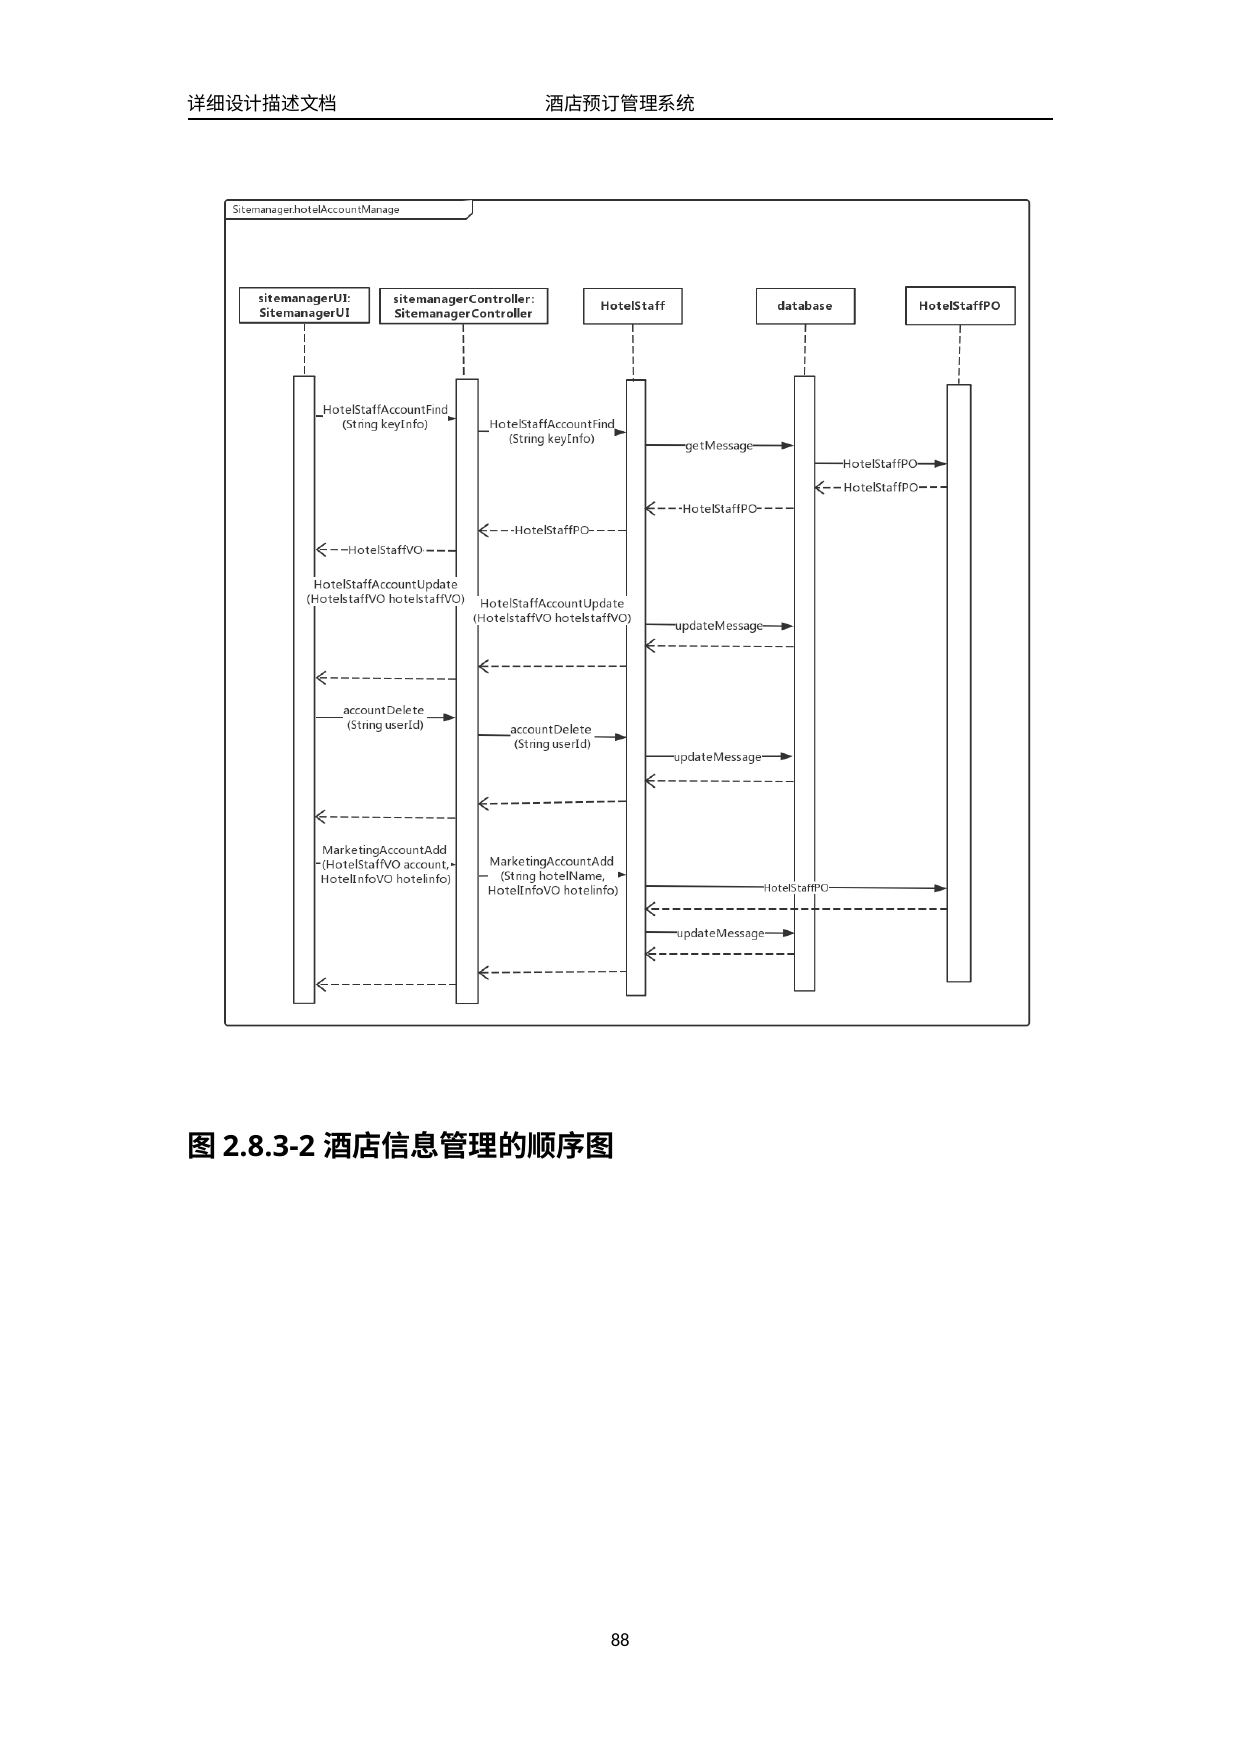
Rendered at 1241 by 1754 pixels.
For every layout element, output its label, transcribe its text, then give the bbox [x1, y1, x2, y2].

subtitle 图2.8.3-2 酒店信息管理的顺序图 [187, 1110, 1053, 1178]
picture [188, 163, 1053, 1049]
